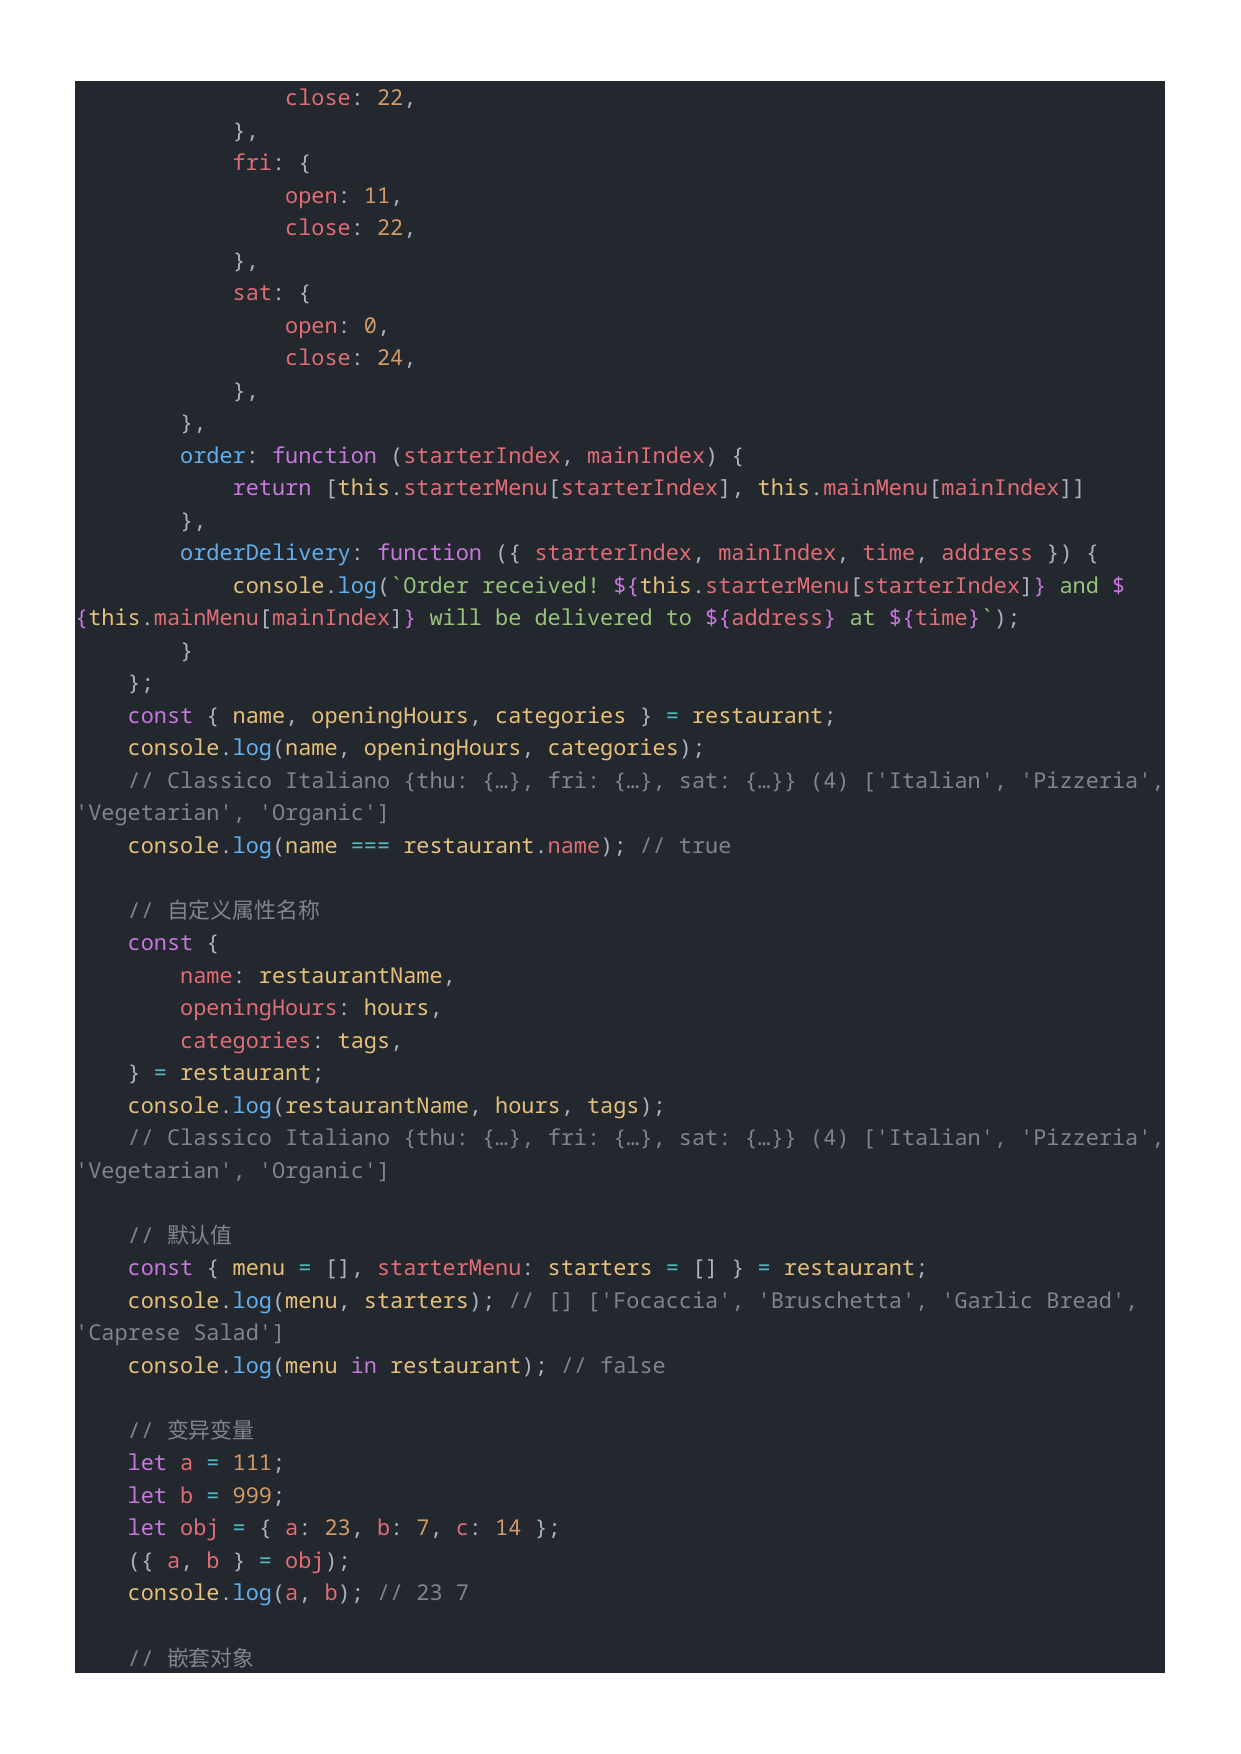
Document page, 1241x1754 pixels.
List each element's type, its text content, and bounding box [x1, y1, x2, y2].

text fri: { [75, 146, 1165, 178]
text // 自定义属性名称 [75, 893, 1165, 926]
text }, [75, 113, 1165, 146]
text }; [75, 666, 1165, 698]
text }, [75, 406, 1165, 438]
text }, [75, 503, 1165, 536]
text console.log(a, b); // 23 7 [75, 1576, 1165, 1608]
text let obj = { a: 23, b: 7, c: 14 }; [75, 1511, 1165, 1543]
text }, [75, 243, 1165, 276]
text // 默认值 [75, 1218, 1165, 1251]
text let b = 999; [75, 1478, 1165, 1511]
text close: 24, [75, 341, 1165, 373]
text close: 22, [75, 81, 1165, 113]
text const { name, openingHours, categories } = restaurant; [75, 698, 1165, 731]
text // 嵌套对象 [75, 1641, 1165, 1673]
text ({ a, b } = obj); [75, 1543, 1165, 1576]
text return [this.starterMenu[starterIndex], this.mainMenu[mainIndex]] [75, 471, 1165, 503]
text sat: { [75, 276, 1165, 308]
text }, [75, 373, 1165, 406]
text // Classico Italiano {thu: {…}, fri: {…}, sat: {…}} (4) ['Italian', 'Pizzeria', 'Vegetarian', 'Organic'] [75, 763, 1165, 828]
text console.log(name === restaurant.name); // true [75, 828, 1165, 861]
text const { [75, 926, 1165, 958]
text } [75, 633, 1165, 666]
text openingHours: hours, [75, 991, 1165, 1023]
text order: function (starterIndex, mainIndex) { [75, 438, 1165, 471]
text console.log(`Order received! ${this.starterMenu[starterIndex]} and ${this.mainMenu[mainIndex]} will be delivered to ${address} at ${time}`); [75, 568, 1165, 633]
text console.log(name, openingHours, categories); [75, 731, 1165, 763]
text console.log(restaurantName, hours, tags); [75, 1088, 1165, 1121]
text orderDelivery: function ({ starterIndex, mainIndex, time, address }) { [75, 536, 1165, 568]
text const { menu = [], starterMenu: starters = [] } = restaurant; [75, 1251, 1165, 1283]
text console.log(menu, starters); // [] ['Focaccia', 'Bruschetta', 'Garlic Bread', 'Caprese Salad'] [75, 1283, 1165, 1348]
text categories: tags, [75, 1023, 1165, 1056]
text // Classico Italiano {thu: {…}, fri: {…}, sat: {…}} (4) ['Italian', 'Pizzeria', 'Vegetarian', 'Organic'] [75, 1121, 1165, 1186]
text } = restaurant; [75, 1056, 1165, 1088]
text console.log(menu in restaurant); // false [75, 1348, 1165, 1381]
text let a = 111; [75, 1446, 1165, 1478]
text open: 0, [75, 308, 1165, 341]
text open: 11, [75, 178, 1165, 211]
text // 变异变量 [75, 1413, 1165, 1446]
text name: restaurantName, [75, 958, 1165, 991]
text close: 22, [75, 211, 1165, 243]
